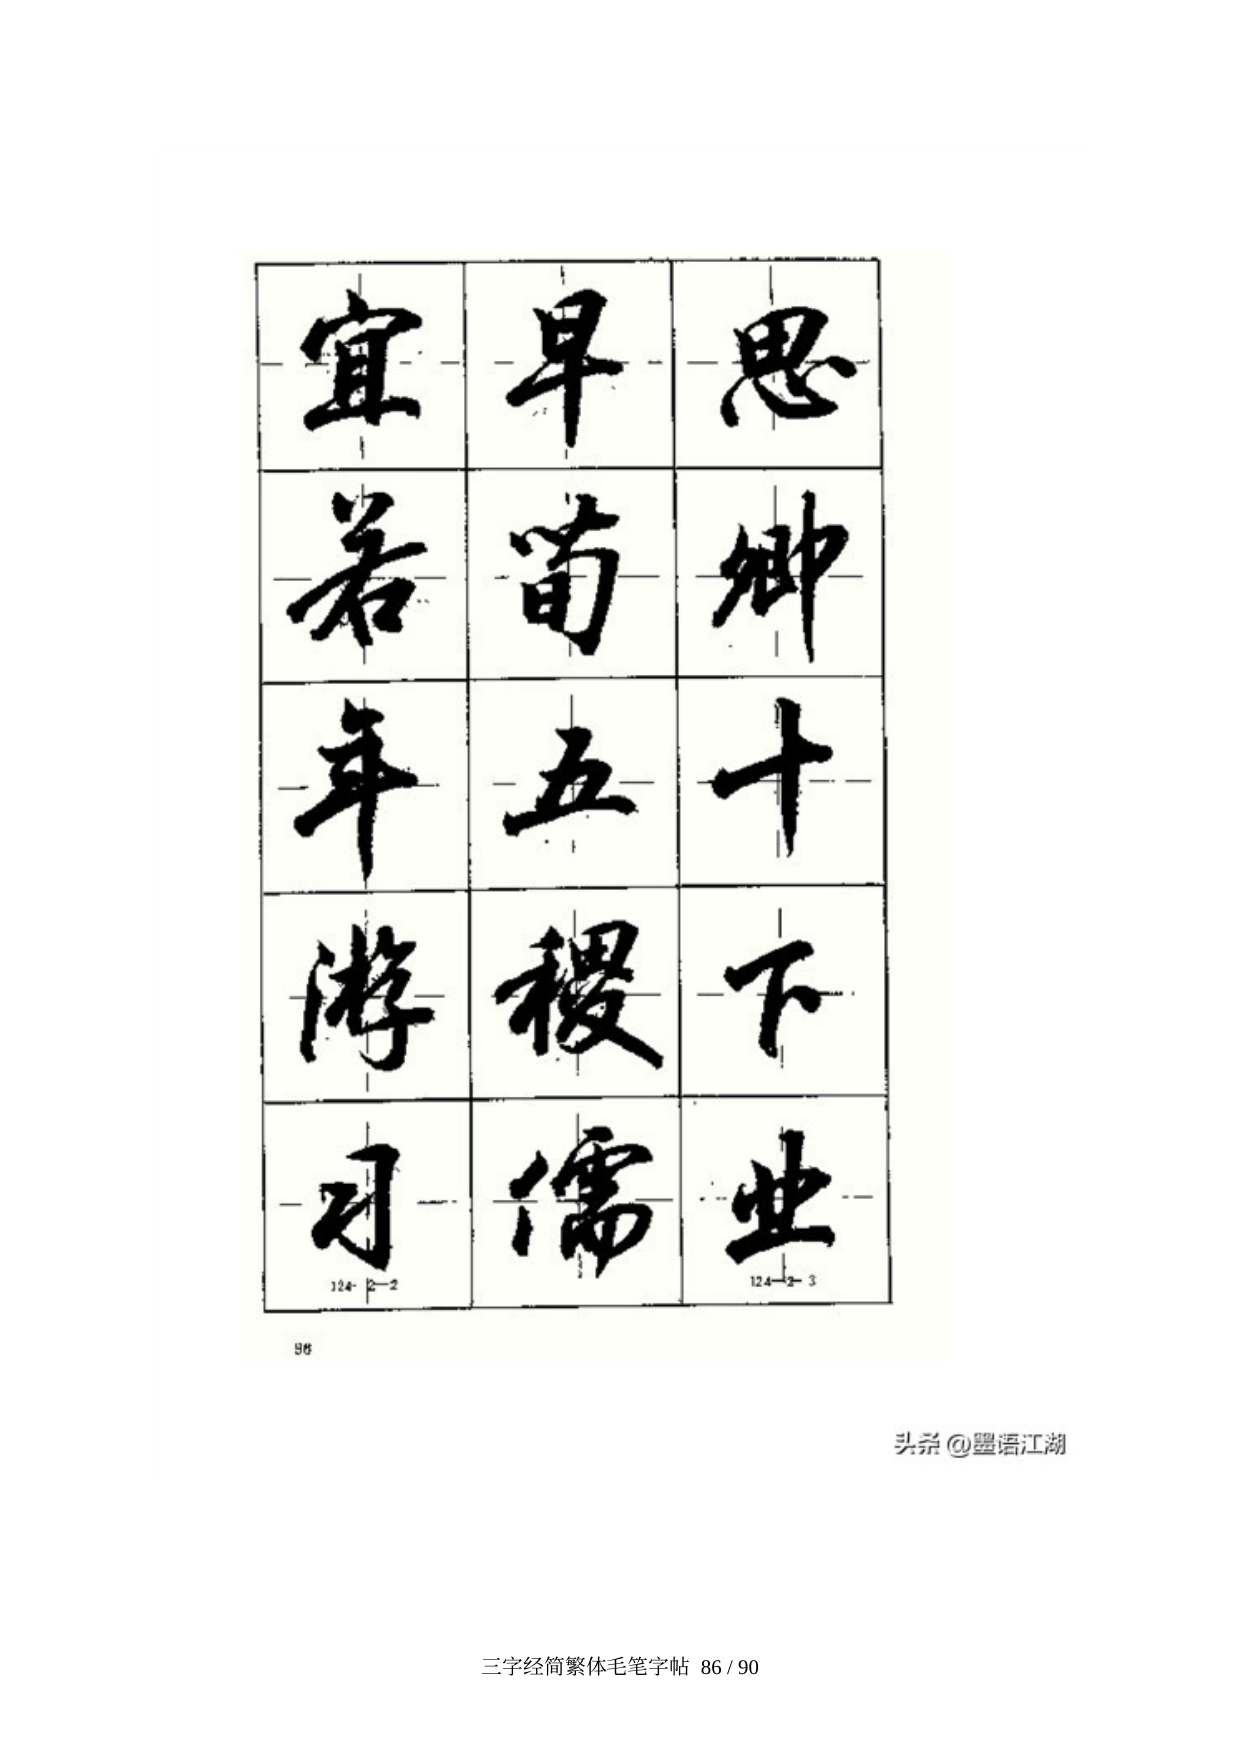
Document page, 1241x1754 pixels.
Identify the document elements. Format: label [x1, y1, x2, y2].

picture [151, 150, 1089, 1478]
